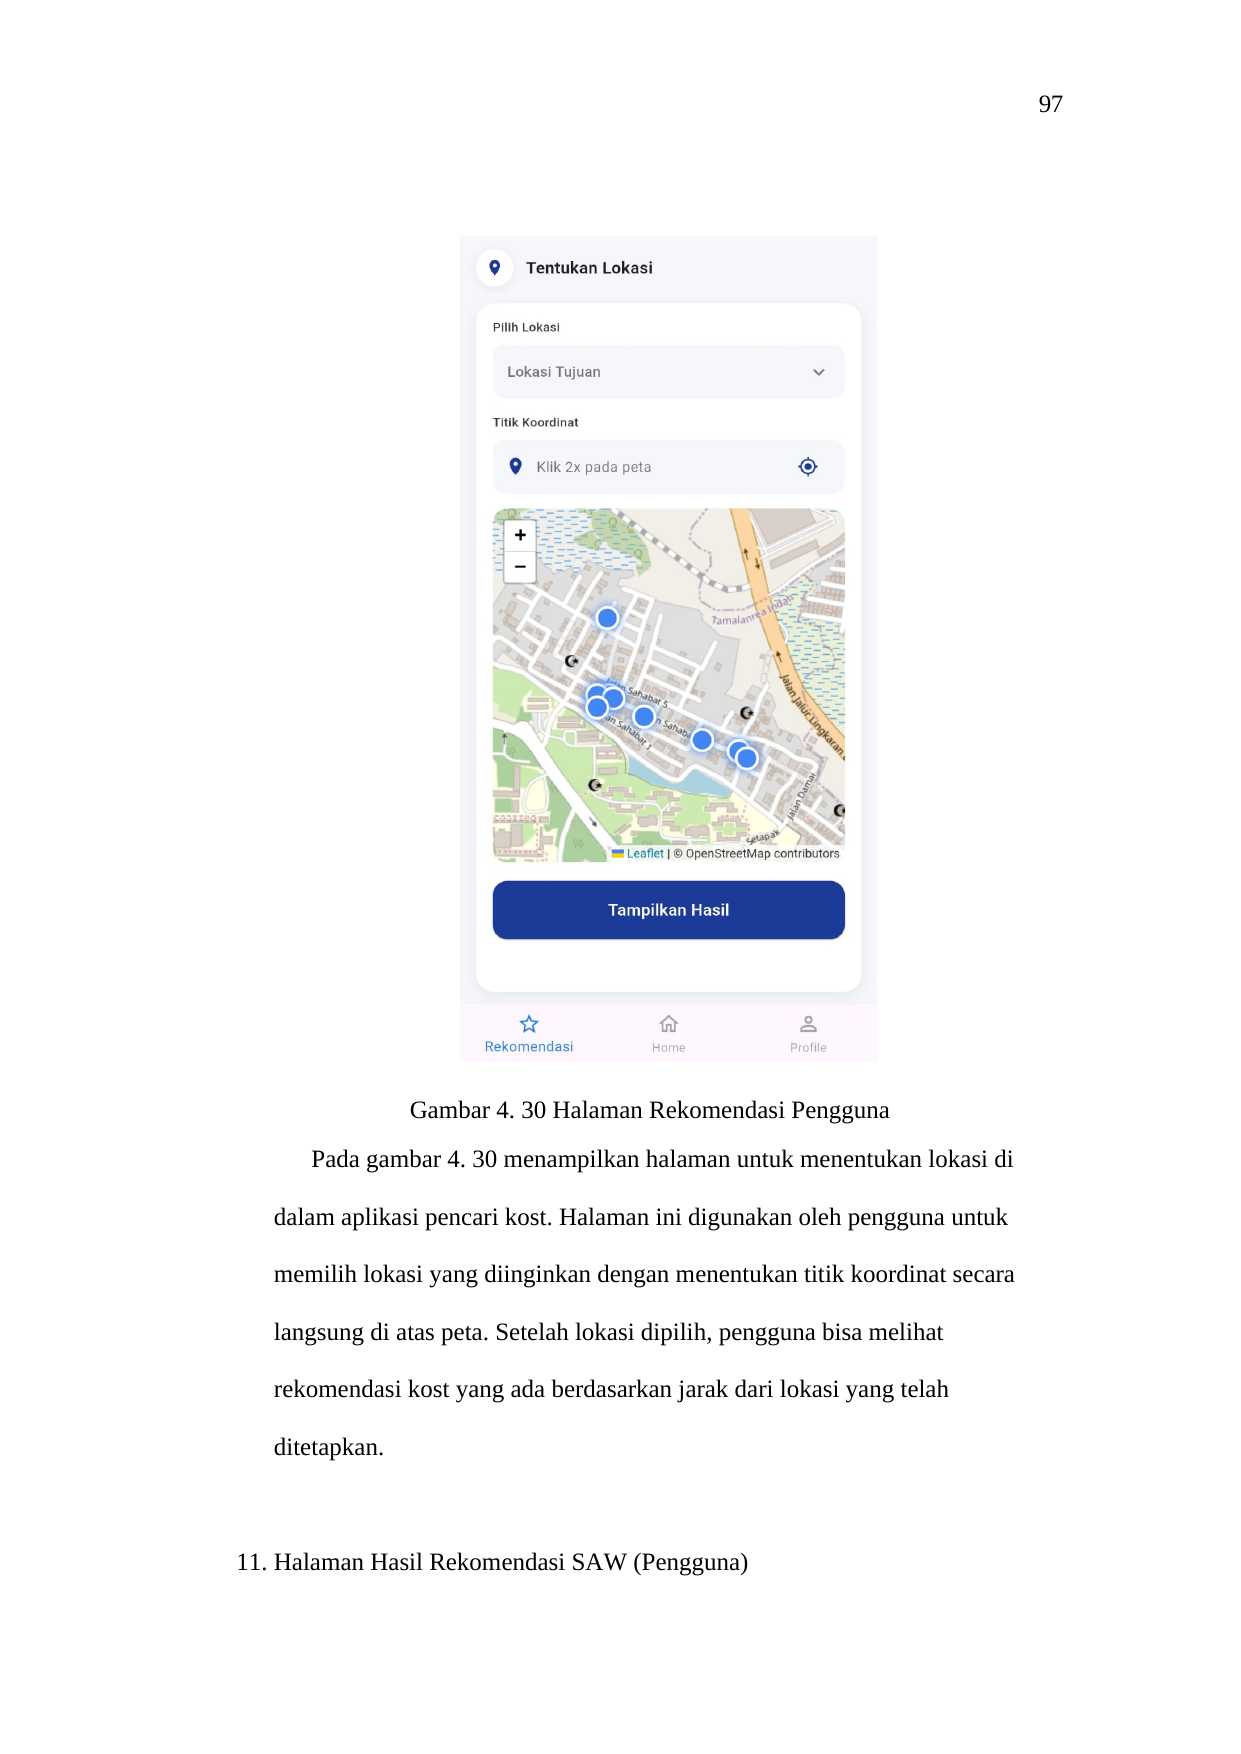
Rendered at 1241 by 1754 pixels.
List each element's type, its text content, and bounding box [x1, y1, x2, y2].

list Halaman Hasil Rekomendasi SAW (Pengguna) [236, 1547, 1063, 1576]
text Gambar 4. 30 Halaman Rekomendasi Pengguna [236, 1095, 1063, 1123]
picture [459, 236, 878, 1062]
list Pada gambar 4. 30 menampilkan halaman untuk menentukan lokasi di dalam aplikasi pencari kost. Halaman ini digunakan oleh pengguna untuk memilih lokasi yang diinginkan dengan menentukan titik koordinat secara langsung di atas peta. Setelah lokasi dipilih, pengguna bisa melihat rekomendasi kost yang ada berdasarkan jarak dari lokasi yang telah ditetapkan. [274, 1144, 1063, 1461]
